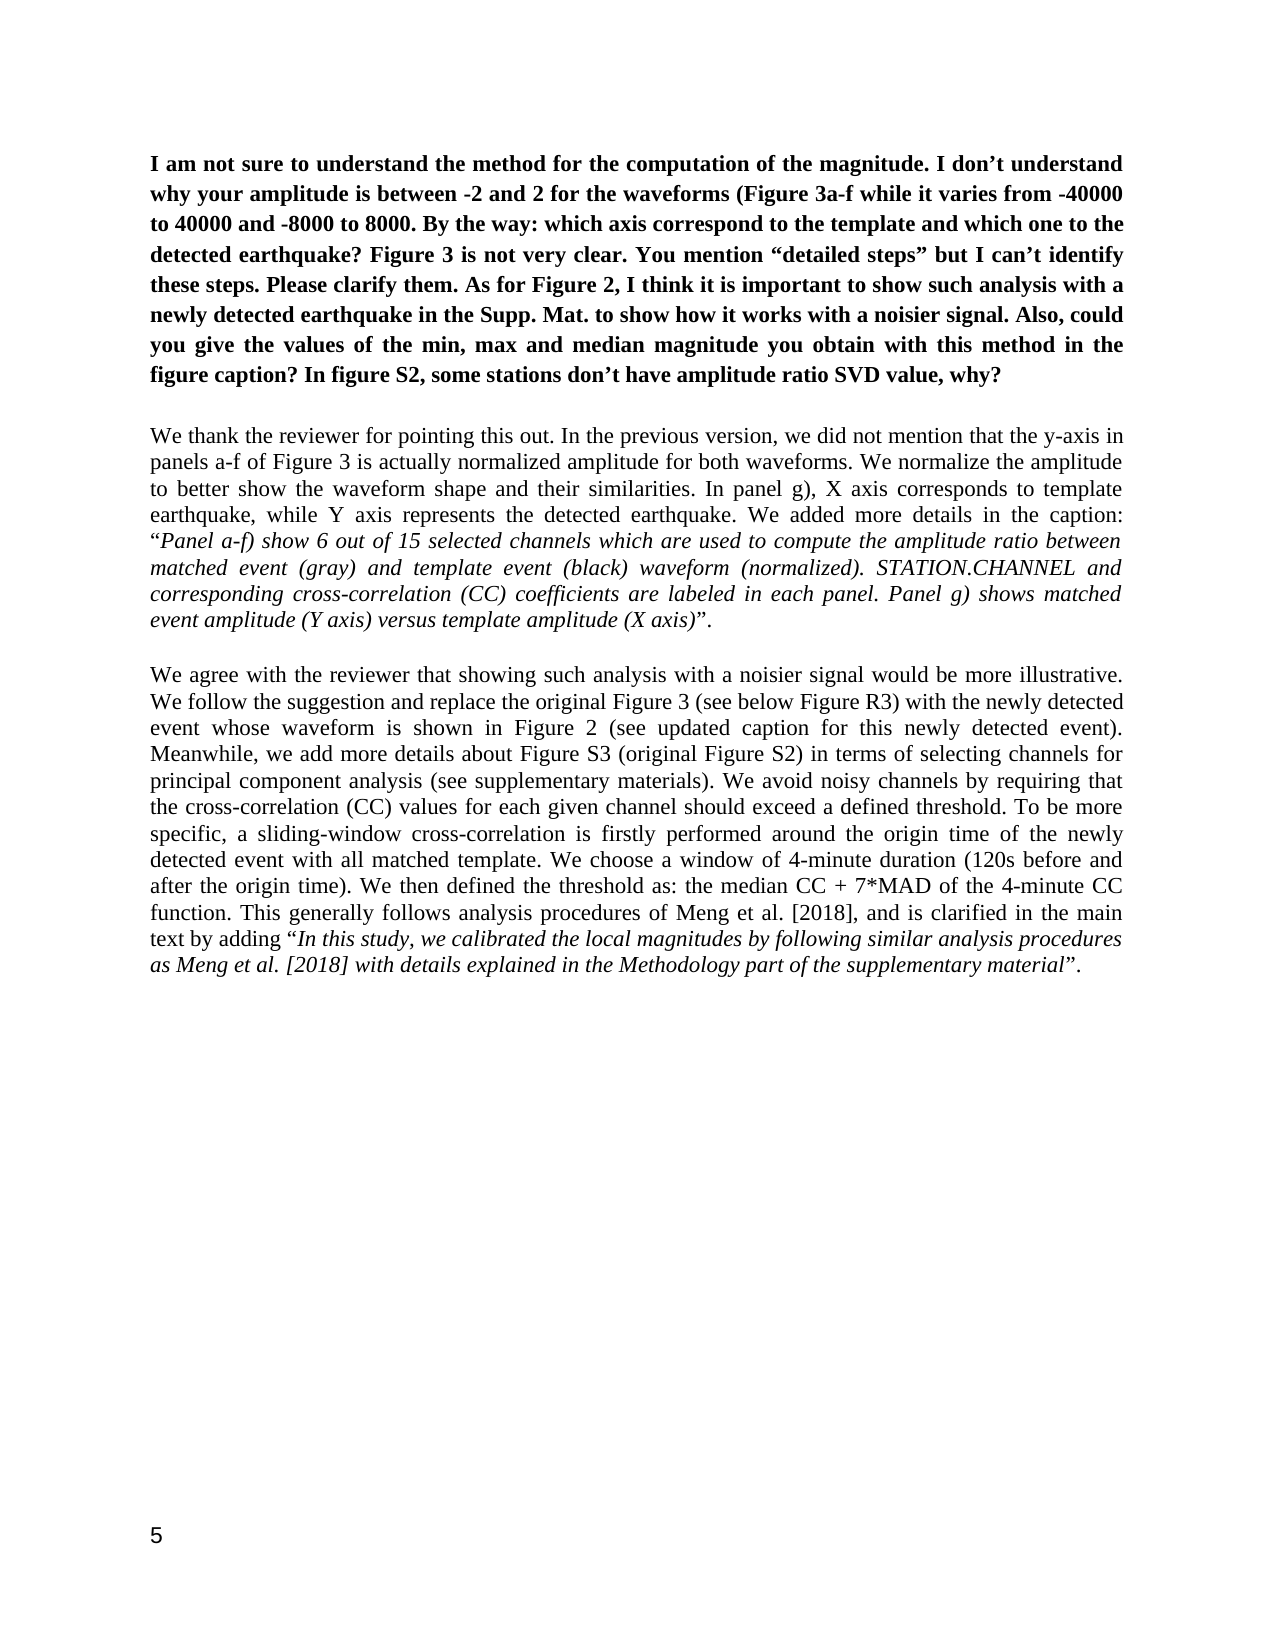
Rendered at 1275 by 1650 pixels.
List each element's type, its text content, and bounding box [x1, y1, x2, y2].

text We agree with the reviewer that showing such analysis with a noisier signal would be more illustrative. We follow the suggestion and replace the original Figure 3 (see below Figure R3) with the newly detected event whose waveform is shown in Figure 2 (see updated caption for this newly detected event). Meanwhile, we add more details about Figure S3 (original Figure S2) in terms of selecting channels for principal component analysis (see supplementary materials). We avoid noisy channels by requiring that the cross-correlation (CC) values for each given channel should exceed a defined threshold. To be more specific, a sliding-window cross-correlation is firstly performed around the origin time of the newly detected event with all matched template. We choose a window of 4-minute duration (120s before and after the origin time). We then defined the threshold as: the median CC + 7*MAD of the 4-minute CC function. This generally follows analysis procedures of Meng et al. [2018], and is clarified in the main text by adding “In this study, we calibrated the local magnitudes by following similar analysis procedures as Meng et al. [2018] with details explained in the Methodology part of the supplementary material”. [150, 661, 1125, 978]
text I am not sure to understand the method for the computation of the magnitude. I don’t understand why your amplitude is between -2 and 2 for the waveforms (Figure 3a-f while it varies from -40000 to 40000 and -8000 to 8000. By the way: which axis correspond to the template and which one to the detected earthquake? Figure 3 is not very clear. You mention “detailed steps” but I can’t identify these steps. Please clarify them. As for Figure 2, I think it is important to show such analysis with a newly detected earthquake in the Supp. Mat. to show how it works with a noisier signal. Also, could you give the values of the min, max and median magnitude you obtain with this method in the figure caption? In figure S2, some stations don’t have amplitude ratio SVD value, why? [150, 150, 1125, 388]
text We thank the reviewer for pointing this out. In the previous version, we did not mention that the y-axis in panels a-f of Figure 3 is actually normalized amplitude for both waveforms. We normalize the amplitude to better show the waveform shape and their similarities. In panel g), X axis corresponds to template earthquake, while Y axis represents the detected earthquake. We added more details in the caption: “Panel a-f) show 6 out of 15 selected channels which are used to compute the amplitude ratio between matched event (gray) and template event (black) waveform (normalized). STATION.CHANNEL and corresponding cross-correlation (CC) coefficients are labeled in each panel. Panel g) shows matched event amplitude (Y axis) versus template amplitude (X axis)”. [150, 422, 1125, 633]
